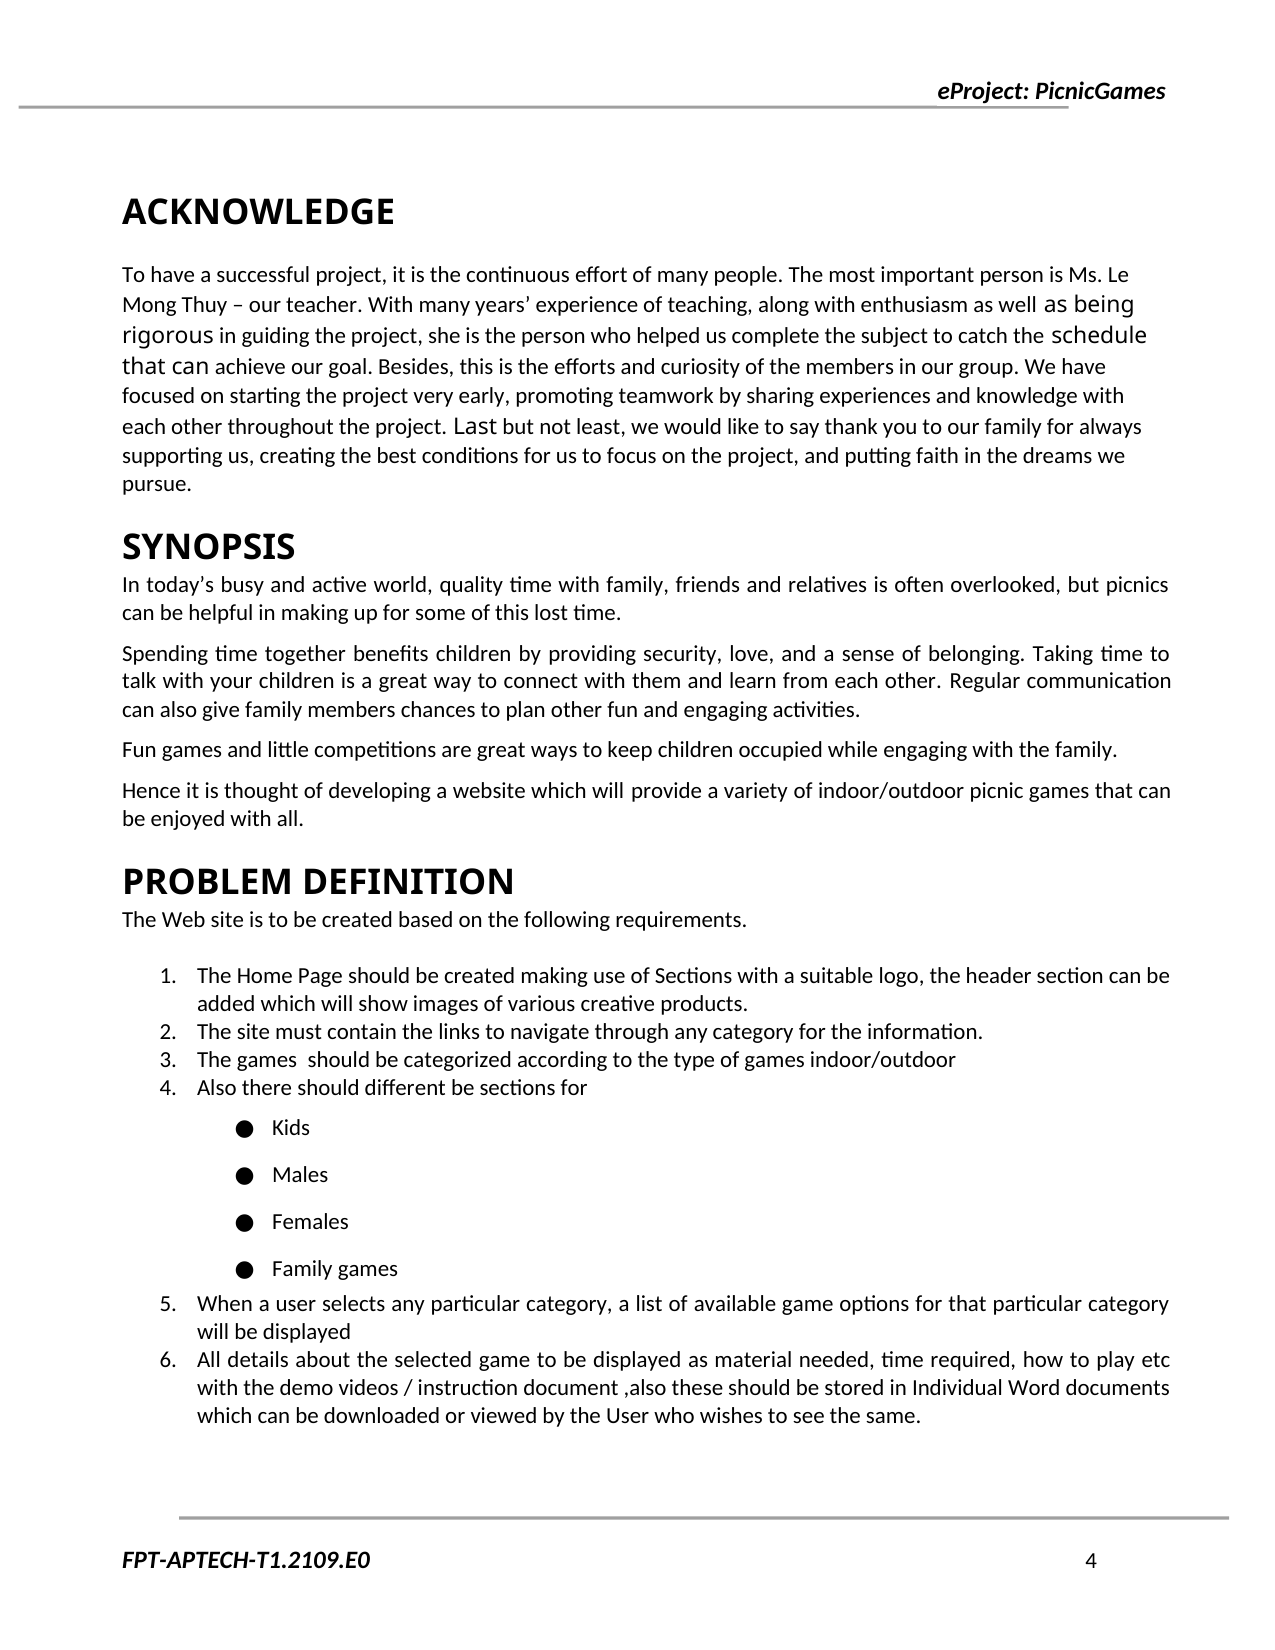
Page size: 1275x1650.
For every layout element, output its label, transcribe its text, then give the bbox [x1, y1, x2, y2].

text The Web site is to be created based on the following requirements. [122, 905, 1172, 933]
text Fun games and little competitions are great ways to keep children occupied while engaging with the family. [122, 735, 1172, 763]
list Kids [234, 1101, 1172, 1148]
subtitle ACKNOWLEDGE [122, 187, 1172, 235]
list Family games [234, 1242, 1172, 1289]
list Females [234, 1195, 1172, 1242]
list Also there should different be sections for [159, 1073, 1172, 1101]
list When a user selects any particular category, a list of available game options for that particular category will be displayed [159, 1289, 1172, 1345]
list Males [234, 1148, 1172, 1195]
list The games should be categorized according to the type of games indoor/outdoor [159, 1045, 1172, 1073]
list The Home Page should be created making use of Sections with a suitable logo, the header section can be added which will show images of various creative products. [159, 961, 1172, 1017]
text Spending time together benefits children by providing security, love, and a sense of belonging. Taking time to talk with your children is a great way to connect with them and learn from each other. Regular communication can also give family members chances to plan other fun and engaging activities. [122, 639, 1172, 723]
text In today’s busy and active world, quality time with family, friends and relatives is often overlooked, but picnics can be helpful in making up for some of this lost time. [122, 570, 1172, 626]
subtitle PROBLEM DEFINITION [122, 857, 1172, 905]
list All details about the selected game to be displayed as material needed, time required, how to play etc with the demo videos / instruction document ,also these should be stored in Individual Word documents which can be downloaded or viewed by the User who wishes to see the same. [159, 1345, 1172, 1429]
subtitle SYNOPSIS [122, 522, 1172, 570]
text Hence it is thought of developing a website which will provide a variety of indoor/outdoor picnic games that can be enjoyed with all. [122, 776, 1172, 832]
list The site must contain the links to navigate through any category for the information. [159, 1017, 1172, 1045]
